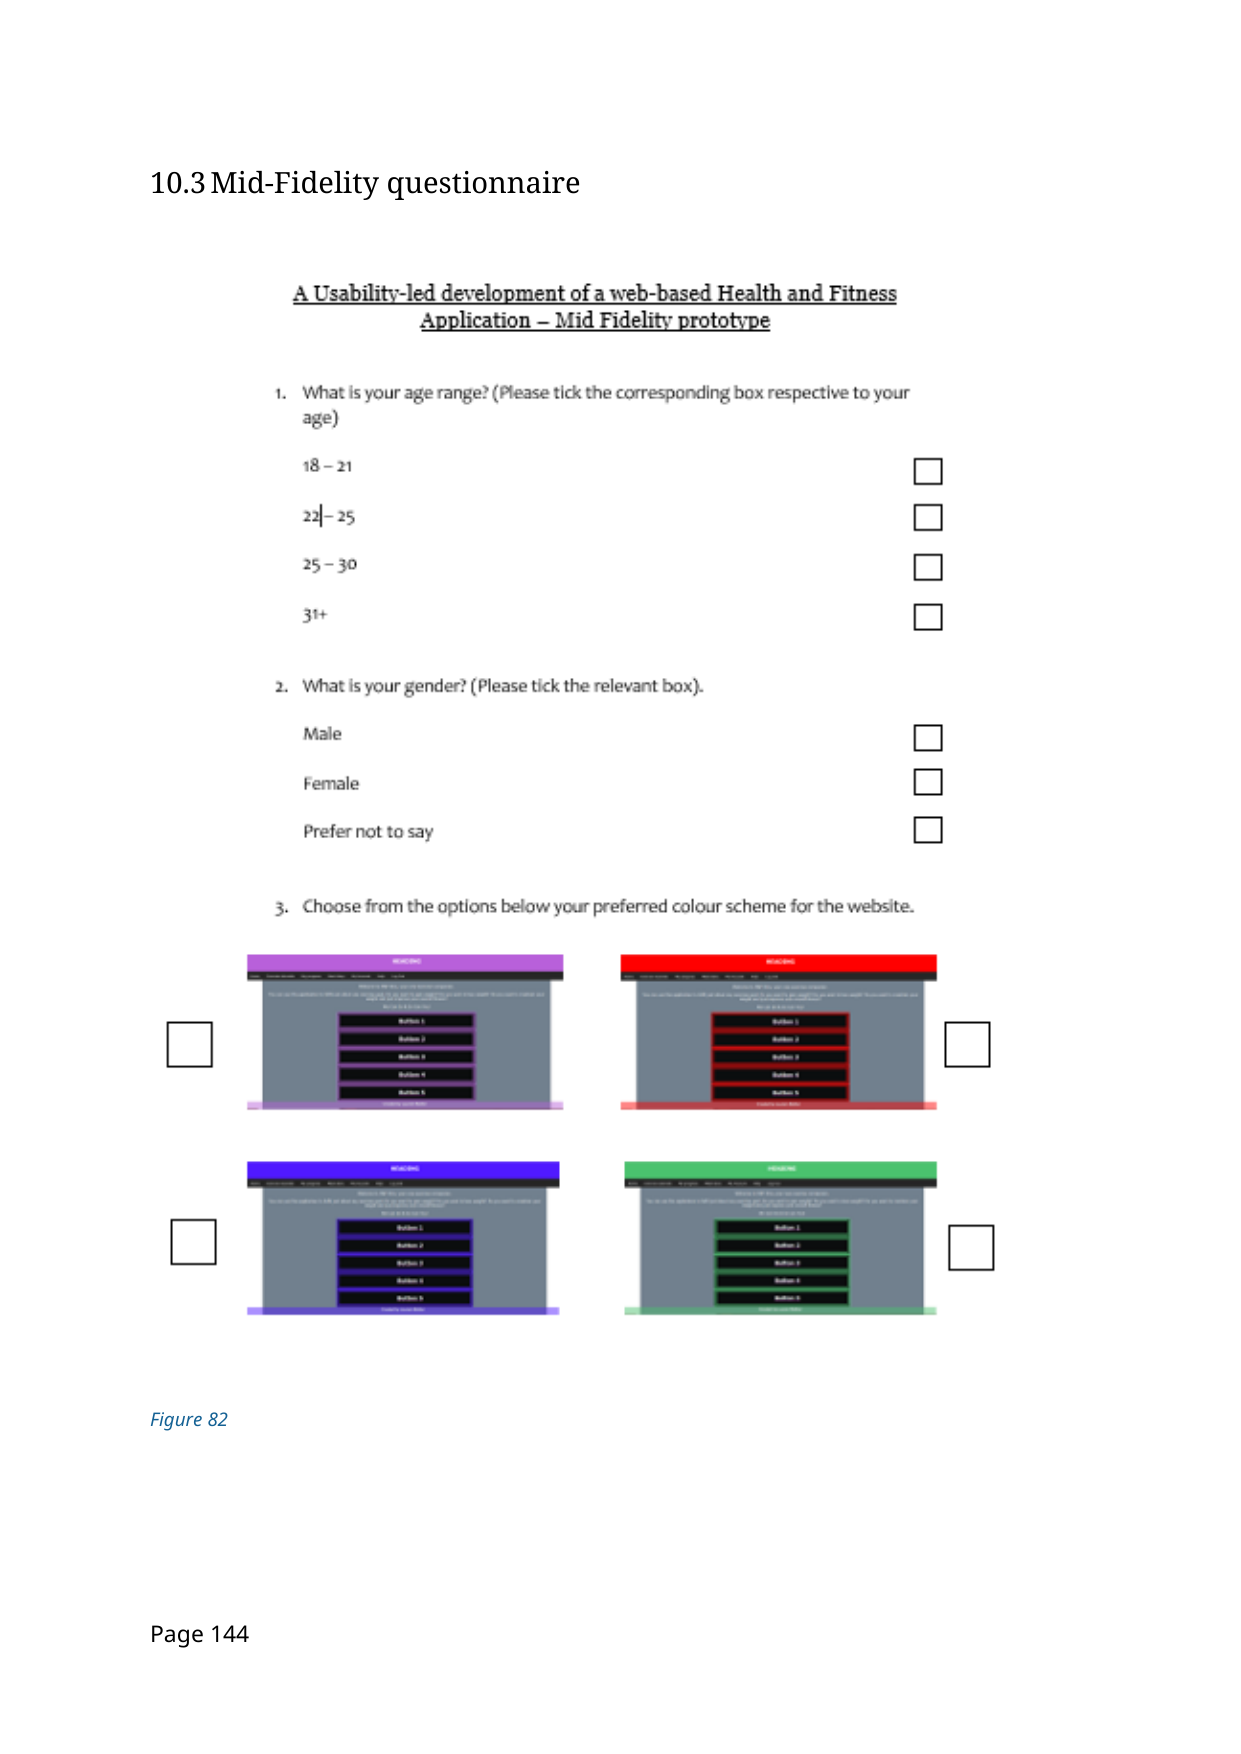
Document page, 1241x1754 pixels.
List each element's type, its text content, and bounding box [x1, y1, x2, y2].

picture [150, 264, 1035, 1392]
subtitle Mid-Fidelity questionnaire [150, 162, 1090, 202]
